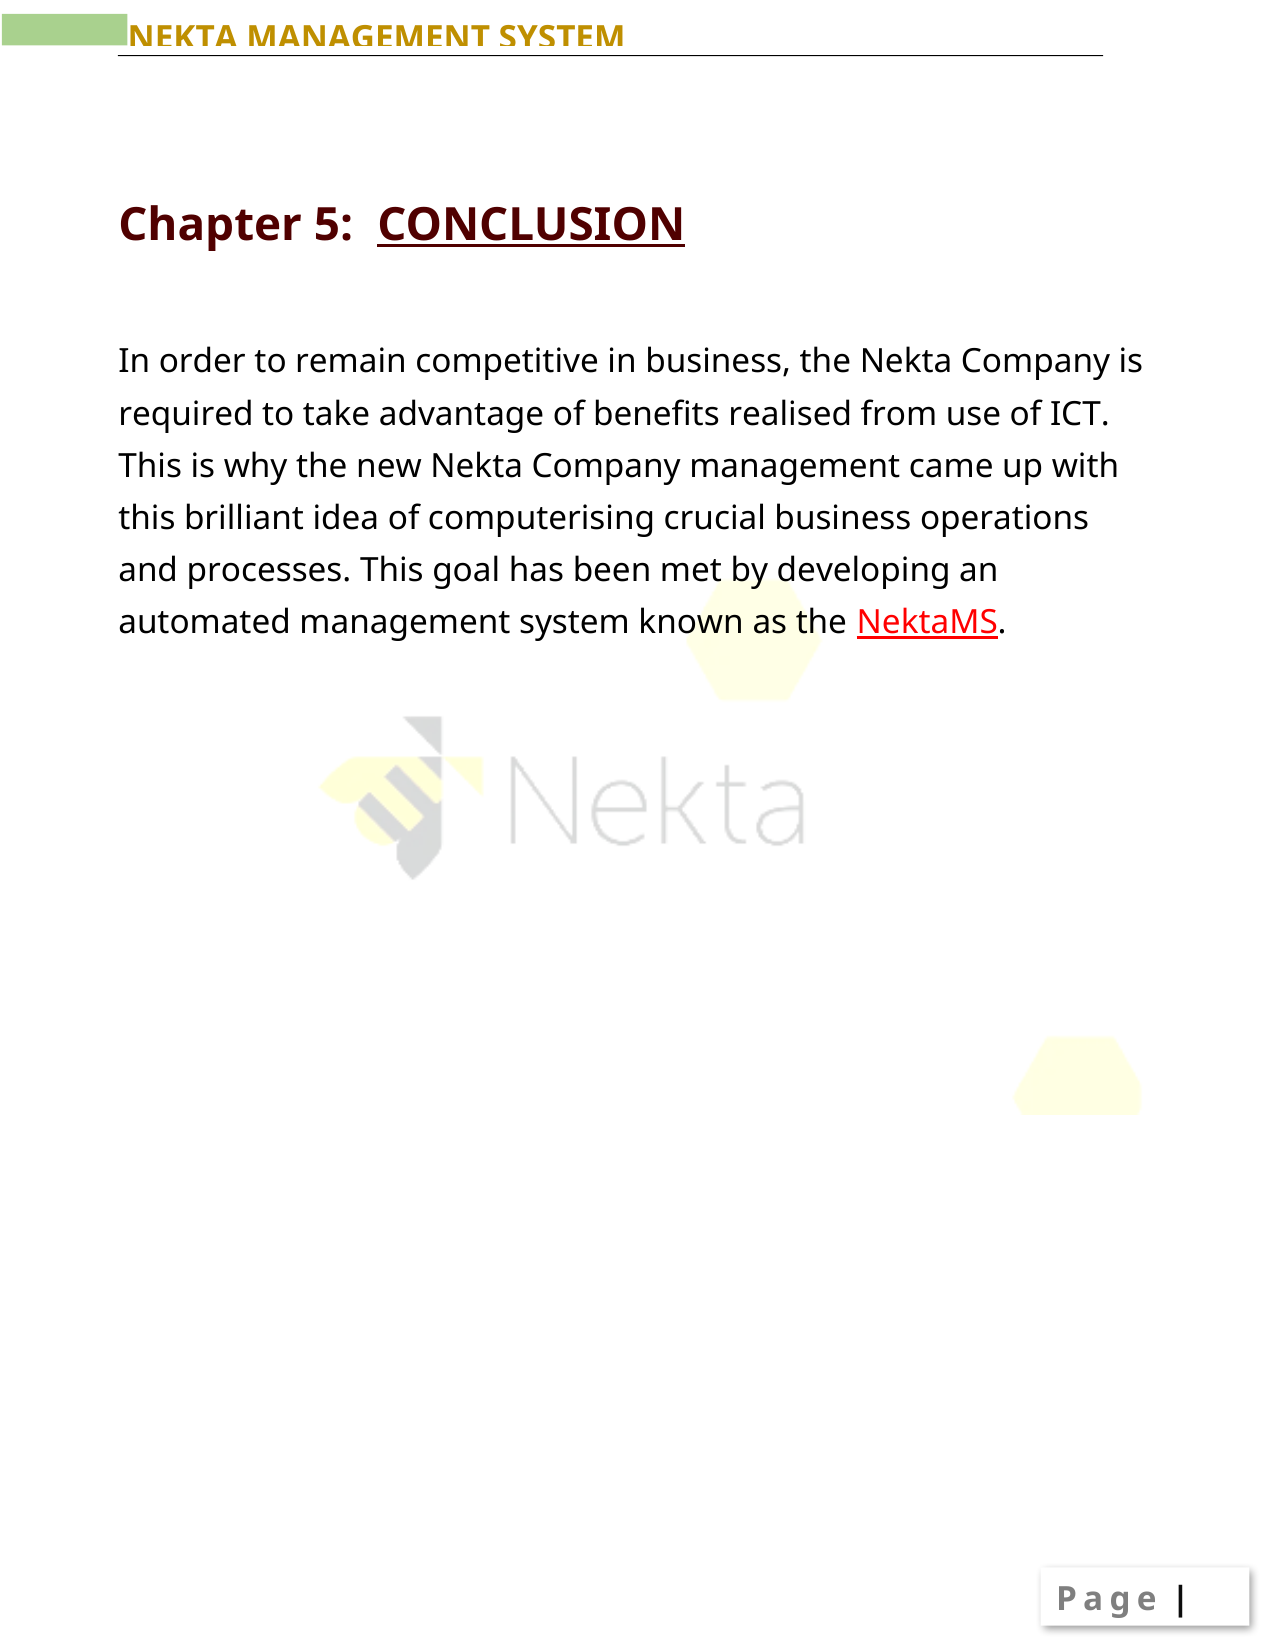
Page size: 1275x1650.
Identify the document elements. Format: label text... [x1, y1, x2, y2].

text In order to remain competitive in business, the Nekta Company is required to take advantage of benefits realised from use of ICT. This is why the new Nekta Company management came up with this brilliant idea of computerising crucial business operations and processes. This goal has been met by developing an automated management system known as the NektaMS. [118, 337, 1157, 643]
subtitle CONCLUSION [118, 191, 685, 254]
